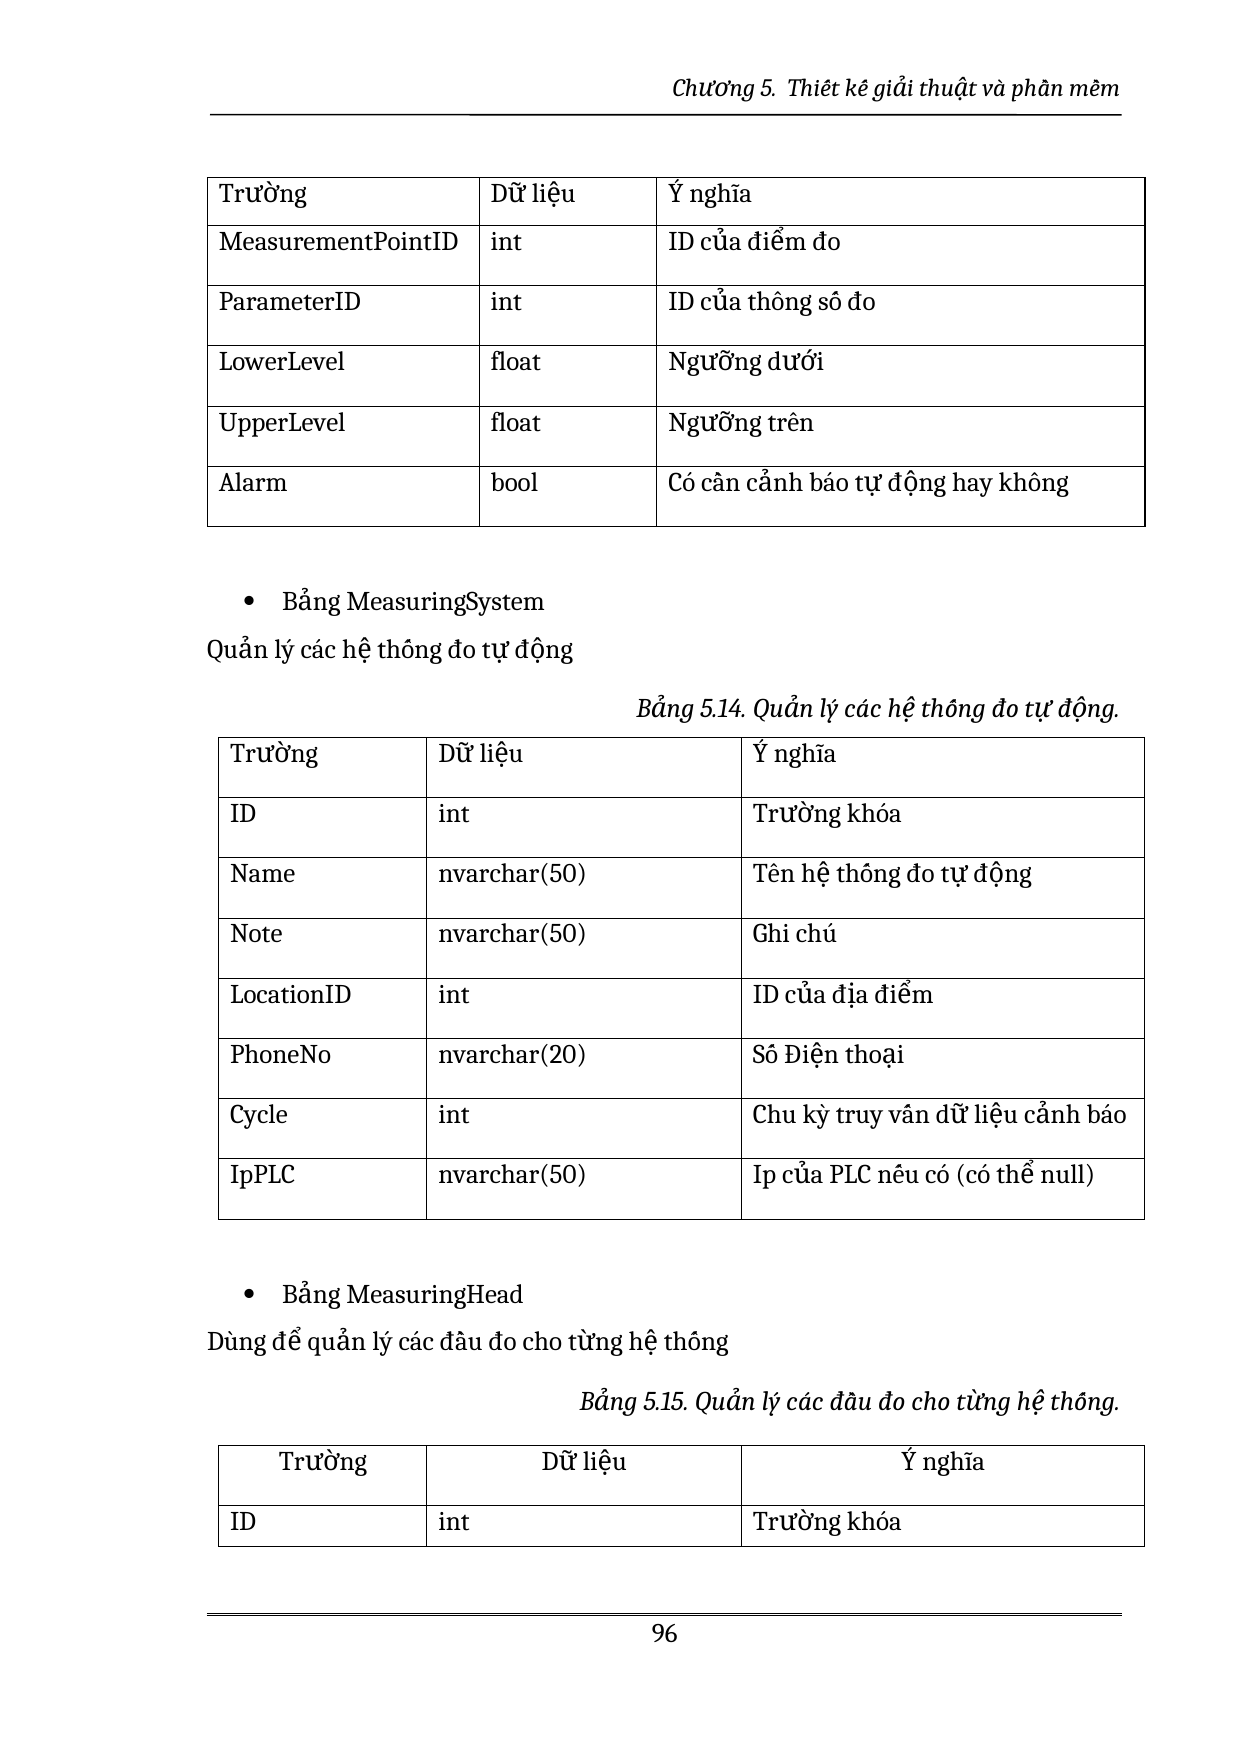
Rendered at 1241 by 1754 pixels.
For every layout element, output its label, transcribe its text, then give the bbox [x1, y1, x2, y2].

table_cell PhoneNo [219, 1039, 426, 1098]
table_cell int [427, 1099, 741, 1158]
table_cell nvarchar(50) [427, 919, 741, 978]
table_cell Alarm [208, 467, 479, 526]
table_cell float [480, 407, 656, 466]
list Bảng MeasuringSystem [244, 586, 1122, 617]
table_cell ID [219, 1506, 426, 1546]
list Bảng MeasuringHead [244, 1279, 1122, 1310]
table_cell Trường khóa [742, 798, 1144, 857]
table_cell ID của địa điểm [742, 979, 1144, 1038]
table_header Ý nghĩa [657, 178, 1144, 225]
table_cell ID của thông số đo [657, 286, 1144, 345]
table_cell ID của điểm đo [657, 226, 1144, 285]
table_cell IpPLC [219, 1159, 426, 1218]
text Dùng để quản lý các đầu đo cho từng hệ thống [207, 1326, 1122, 1358]
table_header Trường [219, 1446, 426, 1505]
table_cell Có cần cảnh báo tự động hay không [657, 467, 1144, 526]
table_cell float [480, 346, 656, 406]
table_cell nvarchar(20) [427, 1039, 741, 1098]
table_cell int [480, 286, 656, 345]
table_cell ParameterID [208, 286, 479, 345]
table_cell int [427, 979, 741, 1038]
table_cell MeasurementPointID [208, 226, 479, 285]
table_header Dữ liệu [427, 1446, 741, 1505]
table_cell Ghi chú [742, 919, 1144, 978]
table_cell Trường khóa [742, 1506, 1144, 1546]
table_header Dữ liệu [427, 738, 741, 797]
table_cell bool [480, 467, 656, 526]
table_cell Tên hệ thống đo tự động [742, 858, 1144, 917]
table_header Trường [219, 738, 426, 797]
table_cell UpperLevel [208, 407, 479, 466]
table_cell int [427, 1506, 741, 1546]
table_cell ID [219, 798, 426, 857]
text Quản lý các hệ thống đo tự động [207, 634, 1122, 665]
table_cell Cycle [219, 1099, 426, 1158]
table_cell Chu kỳ truy vấn dữ liệu cảnh báo [742, 1099, 1144, 1158]
table_cell int [480, 226, 656, 285]
table_cell Note [219, 919, 426, 978]
table_cell LowerLevel [208, 346, 479, 406]
table_cell nvarchar(50) [427, 858, 741, 917]
table_header Ý nghĩa [742, 738, 1144, 797]
table_cell Số Điện thoại [742, 1039, 1144, 1098]
table_header Dữ liệu [480, 178, 656, 225]
table_header Ý nghĩa [742, 1446, 1144, 1505]
table_cell Ngưỡng dưới [657, 346, 1144, 406]
table_cell nvarchar(50) [427, 1159, 741, 1218]
table_cell int [427, 798, 741, 857]
table_cell Ip của PLC nếu có (có thể null) [742, 1159, 1144, 1218]
table_cell LocationID [219, 979, 426, 1038]
table_cell Name [219, 858, 426, 917]
table_cell Ngưỡng trên [657, 407, 1144, 466]
table_header Trường [208, 178, 479, 225]
